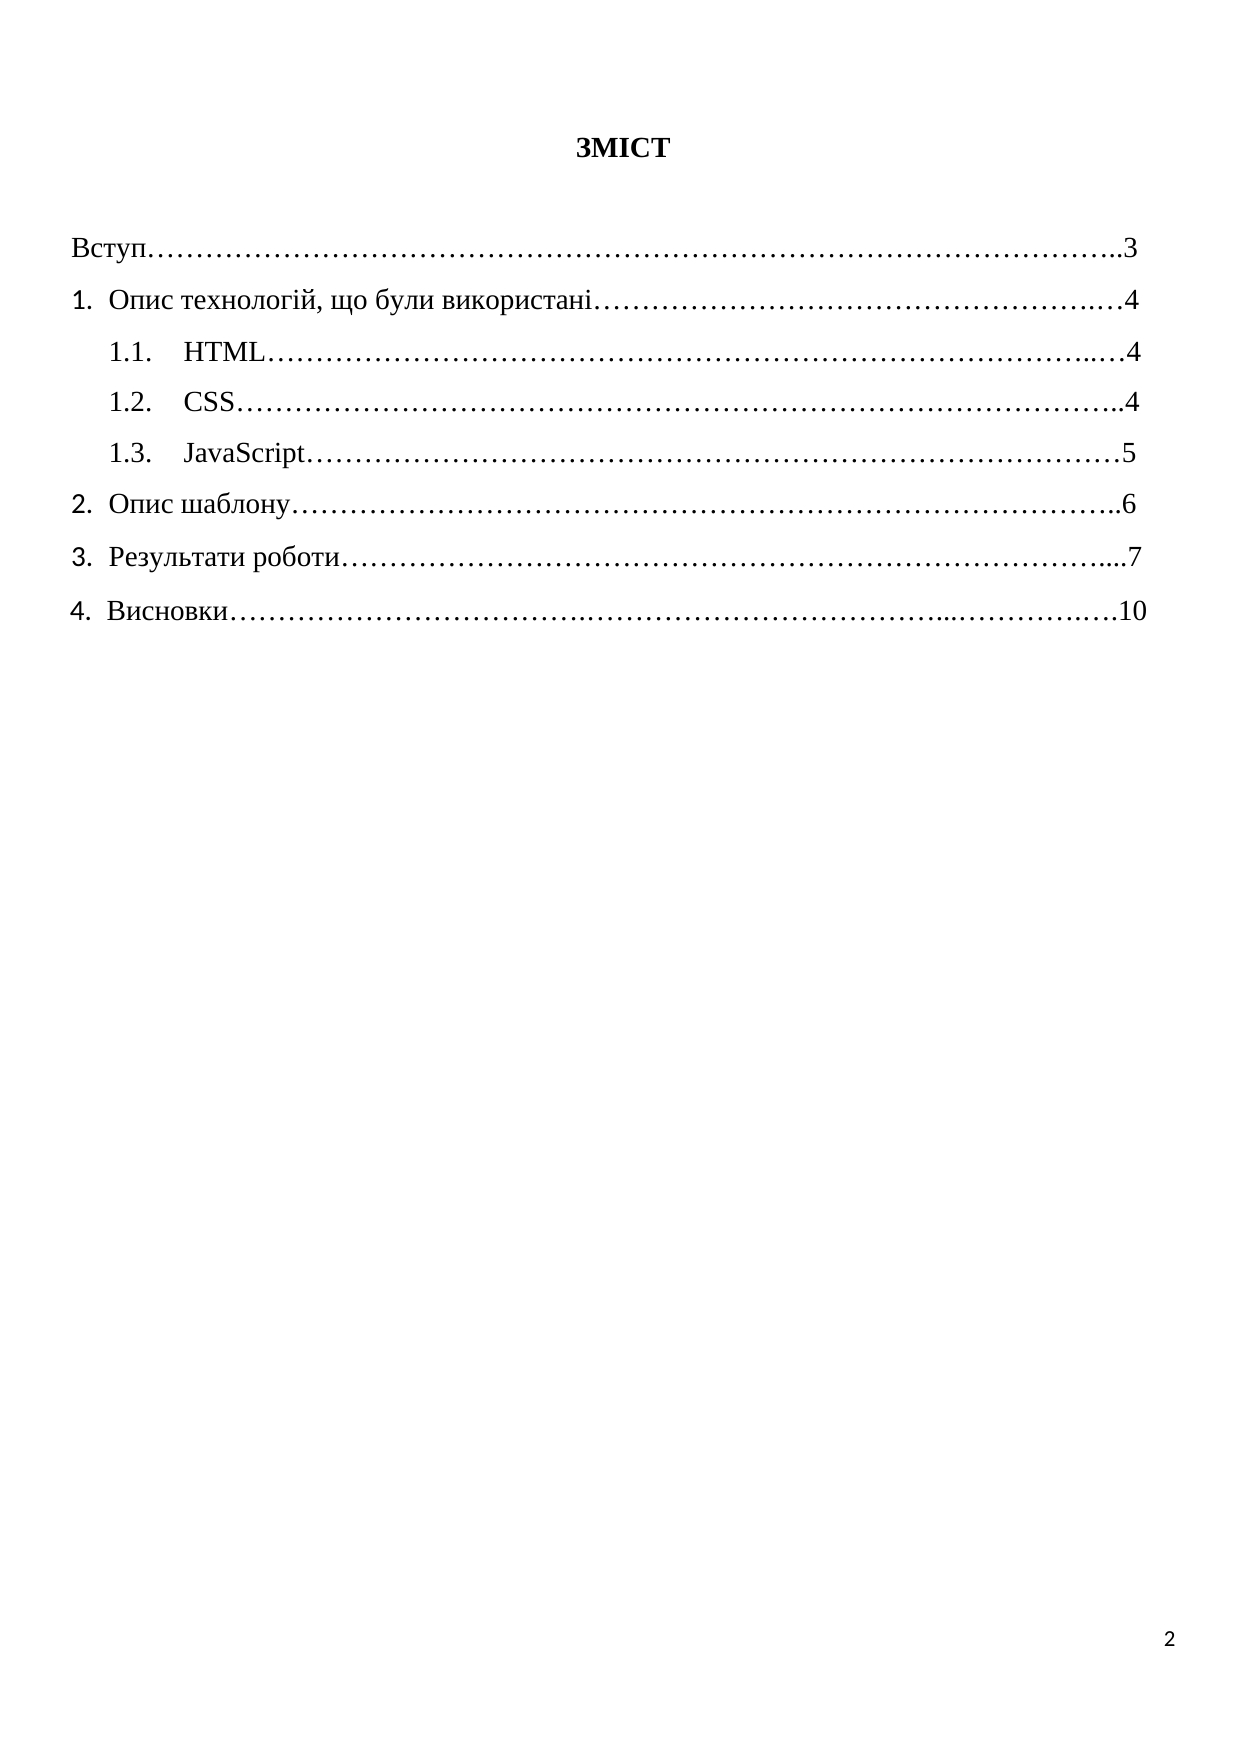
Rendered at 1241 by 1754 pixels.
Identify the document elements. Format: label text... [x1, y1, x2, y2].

text Вступ………………………………………………………………………………………..3 [71, 231, 1175, 264]
list HTML…………………………………………………………………………..…4 [108, 334, 1175, 368]
list Висновки……………………………….………………………………...………….….10ВСТУП [41, 592, 1175, 628]
list Опис технологій, що були використані…………………………………………….…4 [71, 281, 1175, 316]
list Опис шаблону…………………………………………………………………………..6 [71, 485, 1175, 521]
list Результати роботи……………………………………………………………………....7 [71, 538, 1175, 574]
text зміст [71, 130, 1175, 163]
list JavaScript…………………………………………………………………………5 [108, 435, 1175, 468]
list CSS………………………………………………………………………………..4 [108, 384, 1175, 418]
